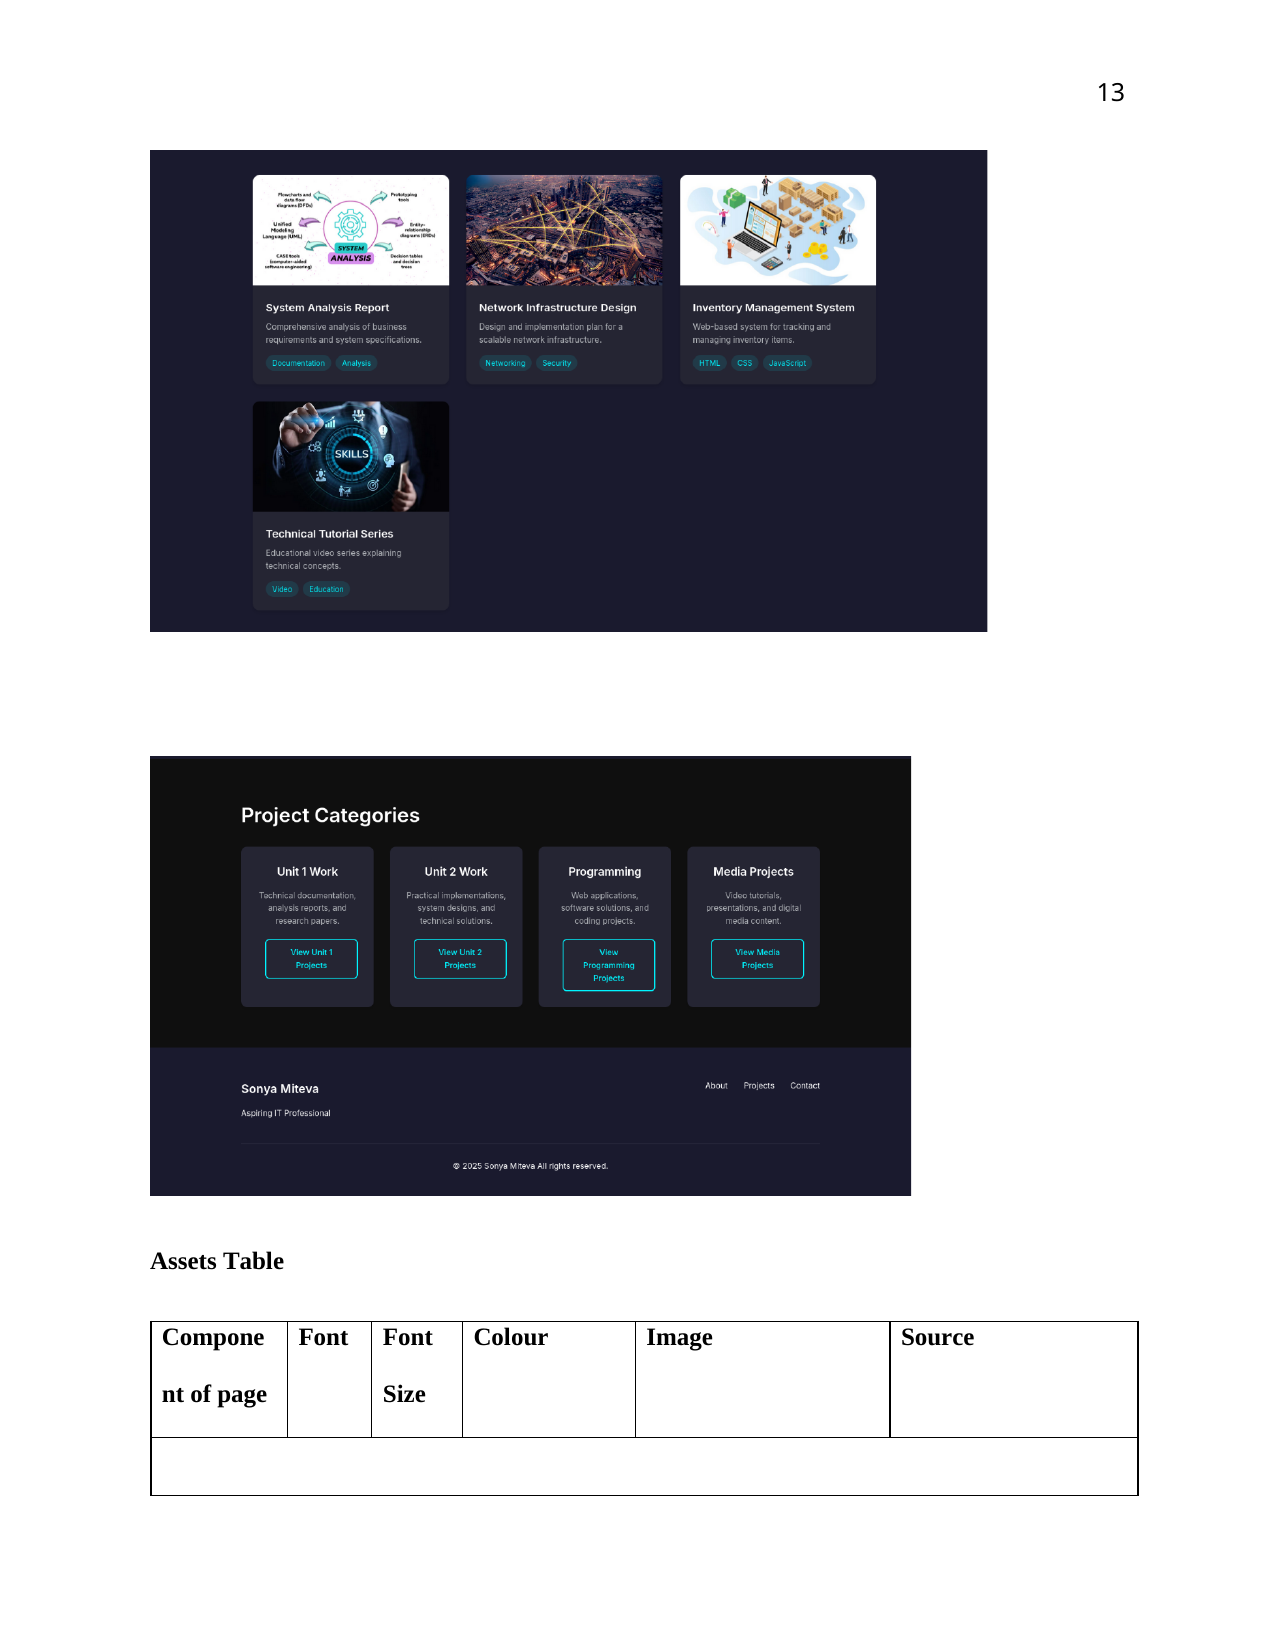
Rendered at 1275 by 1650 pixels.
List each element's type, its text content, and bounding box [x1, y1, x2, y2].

table_cell [152, 1438, 1137, 1495]
table_header Font Size [372, 1322, 462, 1437]
picture [150, 756, 912, 1196]
text Assets Table [150, 1246, 1125, 1275]
table_header Component of page [152, 1322, 287, 1437]
table_header Font [288, 1322, 371, 1437]
table_header Source [891, 1322, 1137, 1437]
picture [150, 150, 988, 632]
table_header Colour [463, 1322, 635, 1437]
table_header Image [636, 1322, 889, 1437]
